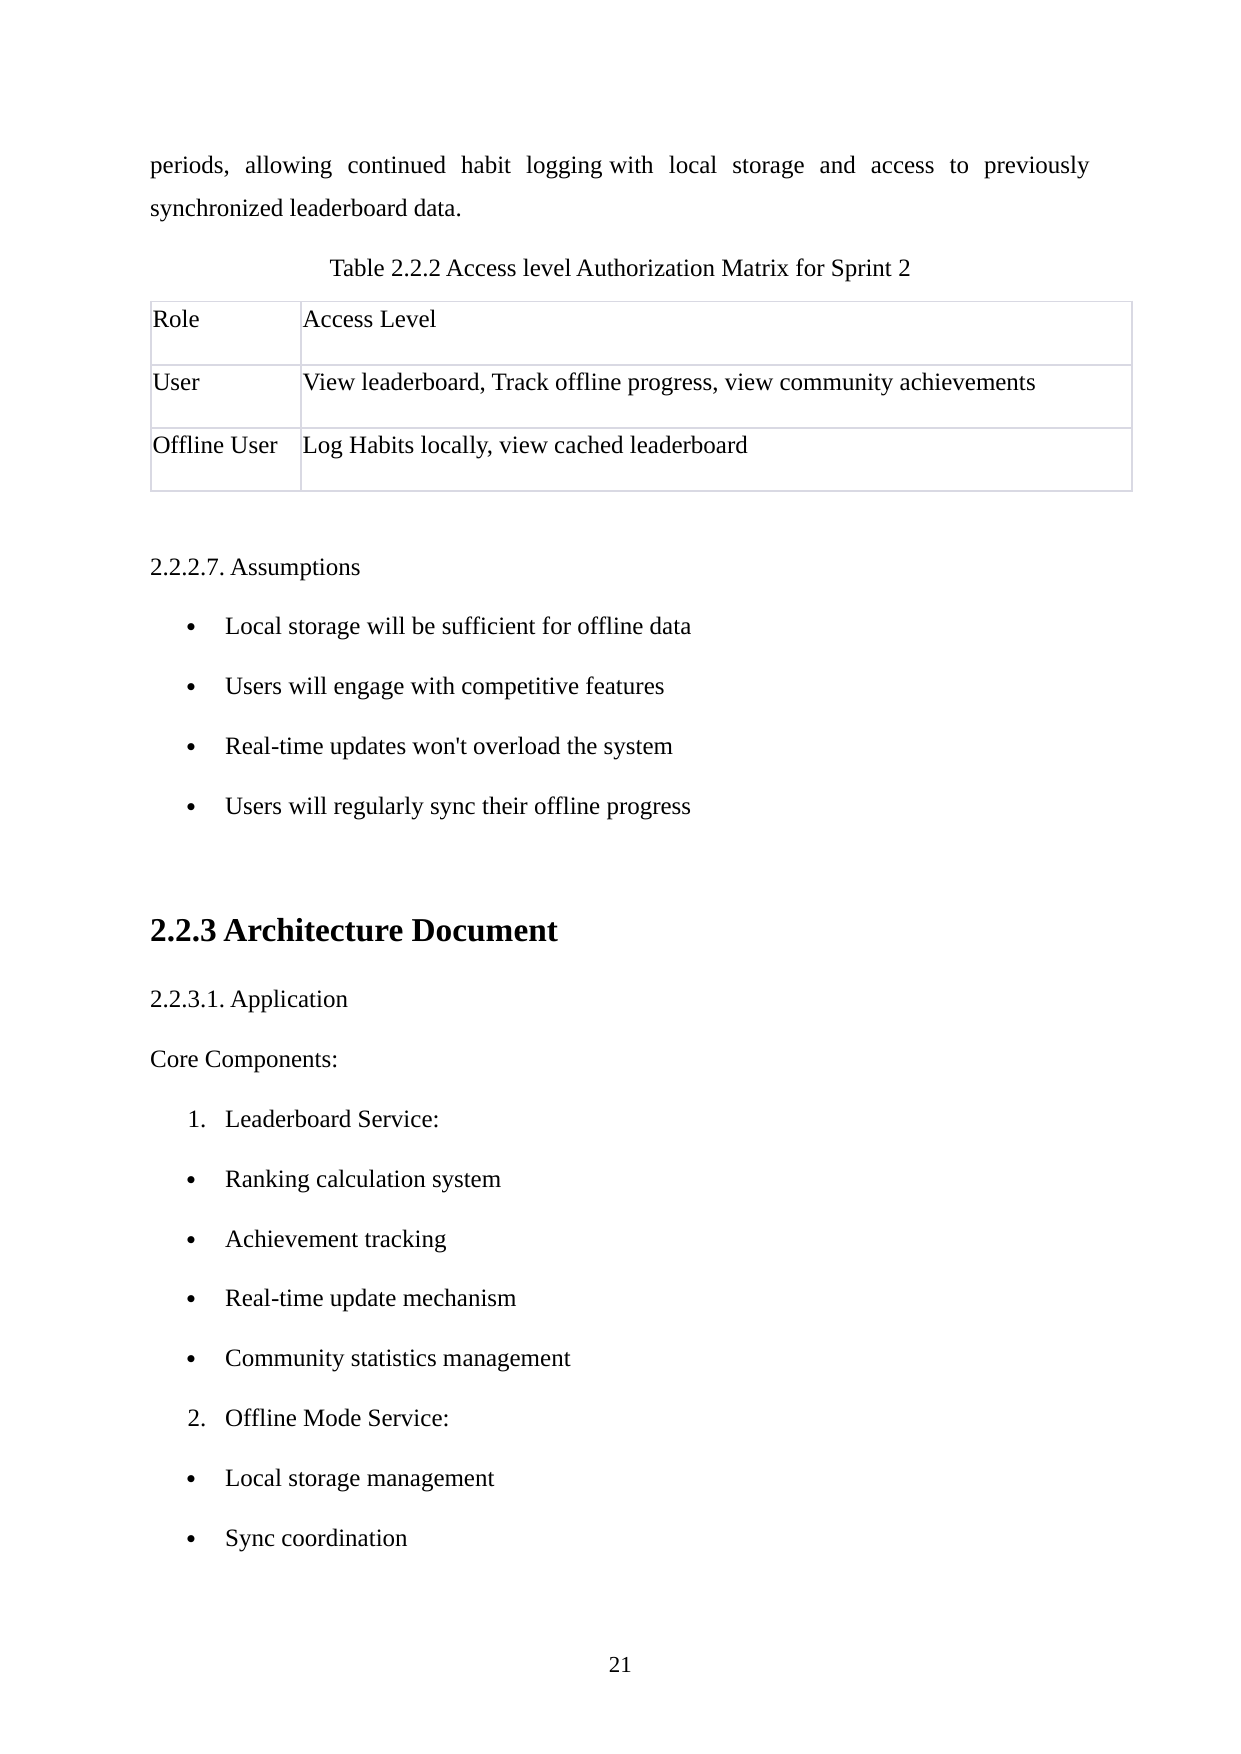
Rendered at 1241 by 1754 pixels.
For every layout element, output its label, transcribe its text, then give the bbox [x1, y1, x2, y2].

list Users will regularly sync their offline progress [187, 791, 1090, 819]
list Leaderboard Service: [187, 1104, 1090, 1133]
table_header Role [152, 302, 300, 364]
text 2.2.2.7. Assumptions [150, 552, 1090, 580]
table_cell User [152, 366, 300, 427]
list Achievement tracking [187, 1224, 1090, 1252]
list Sync coordination [187, 1523, 1090, 1551]
list Community statistics management [187, 1343, 1090, 1372]
list Local storage management [187, 1463, 1090, 1492]
list Real-time updates won't overload the system [187, 731, 1090, 760]
text 2.2.3.1. Application [150, 984, 1090, 1013]
text 2.2.3 Architecture Document [150, 910, 1090, 949]
list Users will engage with competitive features [187, 671, 1090, 700]
table_header Access Level [302, 302, 1131, 364]
list Local storage will be sufficient for offline data [187, 611, 1090, 640]
table_cell View leaderboard, Track offline progress, view community achievements [302, 366, 1131, 427]
table_cell Log Habits locally, view cached leaderboard [302, 429, 1131, 490]
table_cell Offline User [152, 429, 300, 490]
list Offline Mode Service: [187, 1403, 1090, 1432]
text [150, 150, 1090, 222]
list Ranking calculation system [187, 1164, 1090, 1193]
text Table 2.2.2 Access level Authorization Matrix for Sprint 2 [150, 253, 1090, 282]
list Real-time update mechanism [187, 1283, 1090, 1312]
text Core Components: [150, 1044, 1090, 1073]
